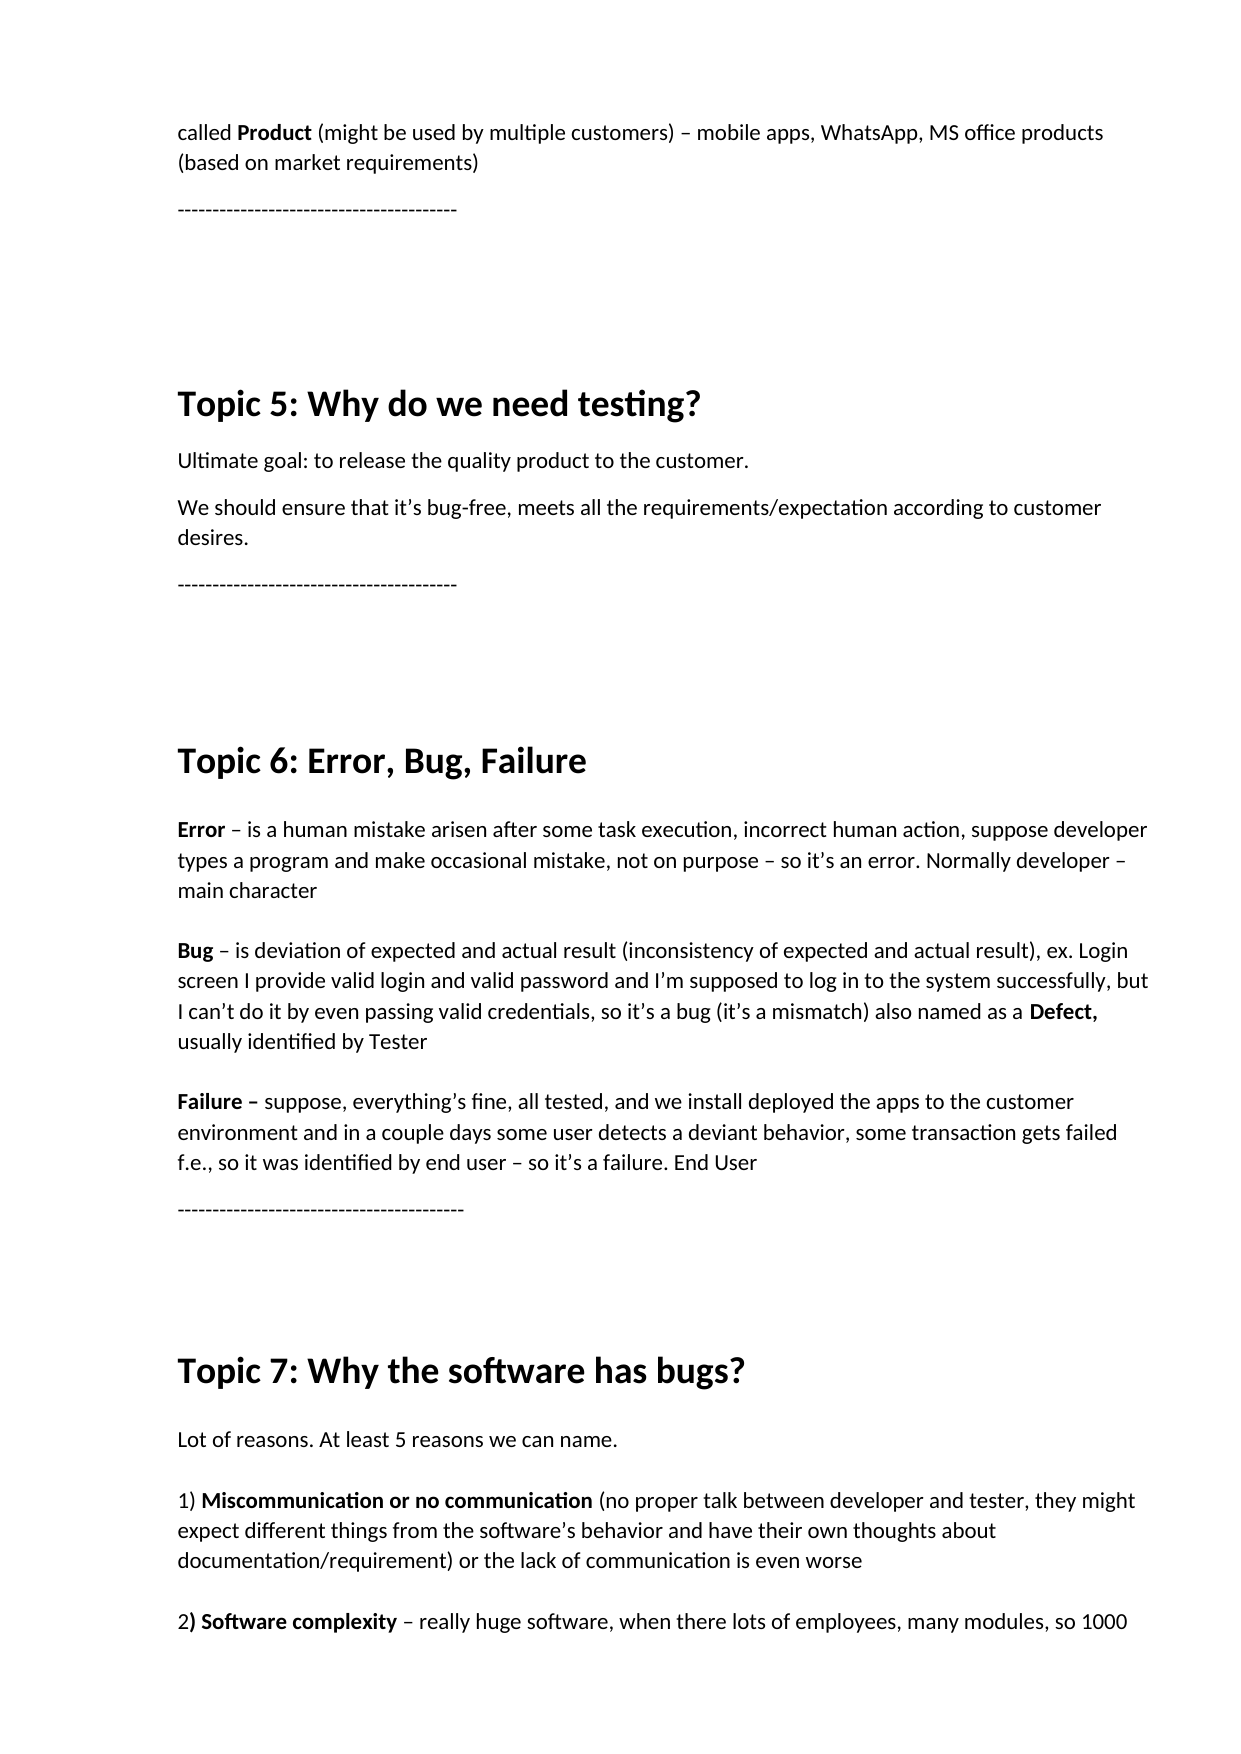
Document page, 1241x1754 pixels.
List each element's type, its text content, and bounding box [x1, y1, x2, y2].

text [177, 1195, 1152, 1635]
text We should ensure that it’s bug-free, meets all the requirements/expectation according to customer desires. [177, 493, 1152, 551]
text Topic 5: Why do we need testing? [177, 379, 1152, 425]
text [177, 118, 1152, 176]
text Ultimate goal: to release the quality product to the customer. [177, 446, 1152, 474]
text Topic 6: Error, Bug, Failure Error – is a human mistake arisen after some task execution, incorrect human action, suppose developer types a program and make occasional mistake, not on purpose – so it’s an error. Normally developer – main character Bug – is deviation of expected and actual result (inconsistency of expected and actual result), ex. Login screen I provide valid login and valid password and I’m supposed to log in to the system successfully, but I can’t do it by even passing valid credentials, so it’s a bug (it’s a mismatch) also named as a Defect, usually identified by Tester Failure – suppose, everything’s fine, all tested, and we install deployed the apps to the customer environment and in a couple days some user detects a deviant behavior, some transaction gets failed f.e., so it was identified by end user – so it’s a failure. End User [177, 737, 1152, 1176]
text ---------------------------------------- [177, 195, 1152, 314]
text ---------------------------------------- [177, 570, 1152, 718]
